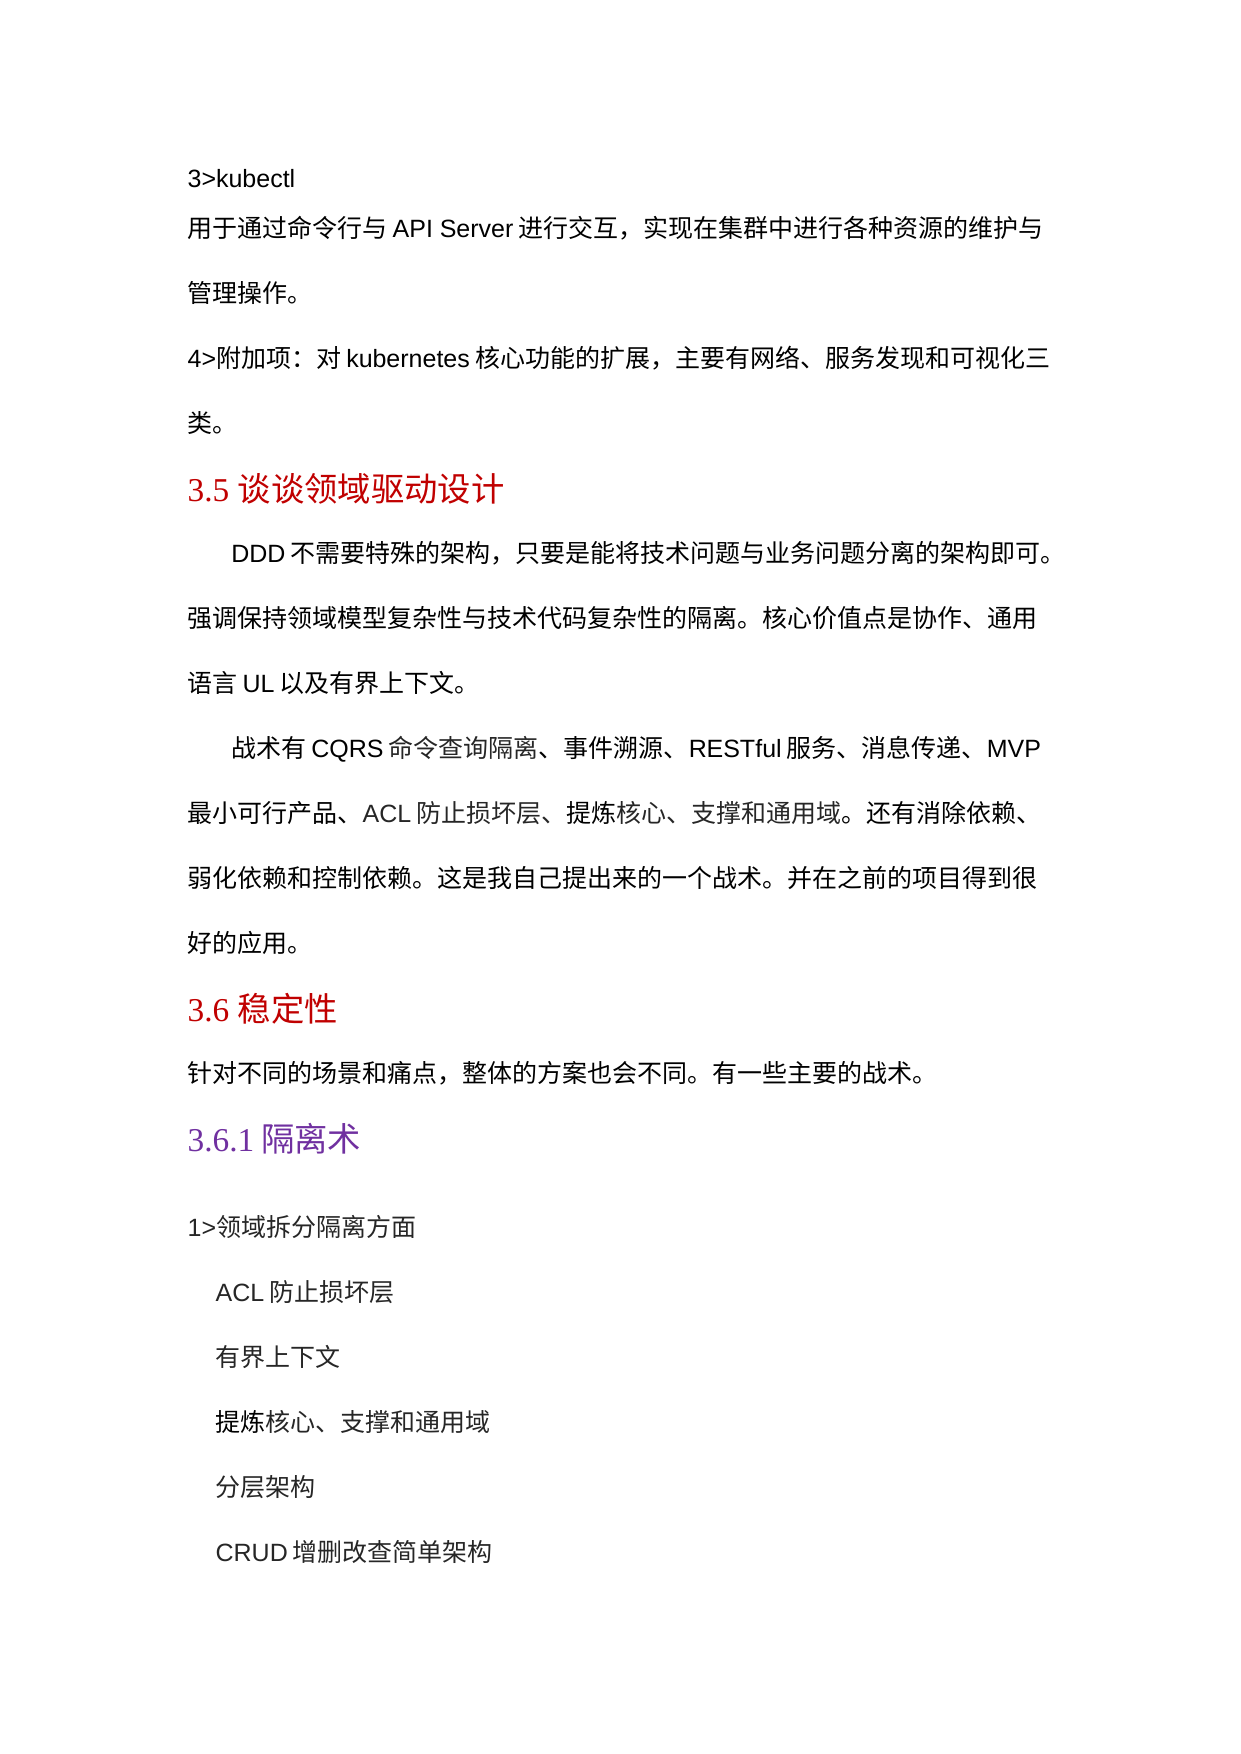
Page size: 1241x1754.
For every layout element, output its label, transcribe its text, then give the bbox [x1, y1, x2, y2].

text 4>附加项：对kubernetes核心功能的扩展，主要有网络、服务发现和可视化三类。 [187, 324, 1053, 454]
text CRUD增删改查简单架构 [187, 1518, 1053, 1583]
text 有界上下文 [187, 1323, 1053, 1388]
text 提炼核心、支撑和通用域 [187, 1388, 1053, 1453]
text 1>领域拆分隔离方面 [187, 1193, 1053, 1258]
subtitle 3.6 稳定性 [187, 974, 1053, 1039]
text 3>kubectl [187, 162, 1053, 194]
subtitle 3.6.1隔离术 [187, 1104, 1053, 1169]
text 战术有CQRS命令查询隔离、事件溯源、RESTful服务、消息传递、MVP最小可行产品、ACL防止损坏层、提炼核心、支撑和通用域。还有消除依赖、弱化依赖和控制依赖。这是我自己提出来的一个战术。并在之前的项目得到很好的应用。 [187, 714, 1053, 974]
text 针对不同的场景和痛点，整体的方案也会不同。有一些主要的战术。 [187, 1039, 1053, 1104]
text ACL防止损坏层 [187, 1258, 1053, 1323]
text 分层架构 [187, 1453, 1053, 1518]
text 用于通过命令行与API Server进行交互，实现在集群中进行各种资源的维护与管理操作。 [187, 194, 1053, 324]
subtitle 3.5 谈谈领域驱动设计 [187, 454, 1053, 519]
text DDD不需要特殊的架构，只要是能将技术问题与业务问题分离的架构即可。强调保持领域模型复杂性与技术代码复杂性的隔离。核心价值点是协作、通用语言UL以及有界上下文。 [187, 519, 1053, 714]
